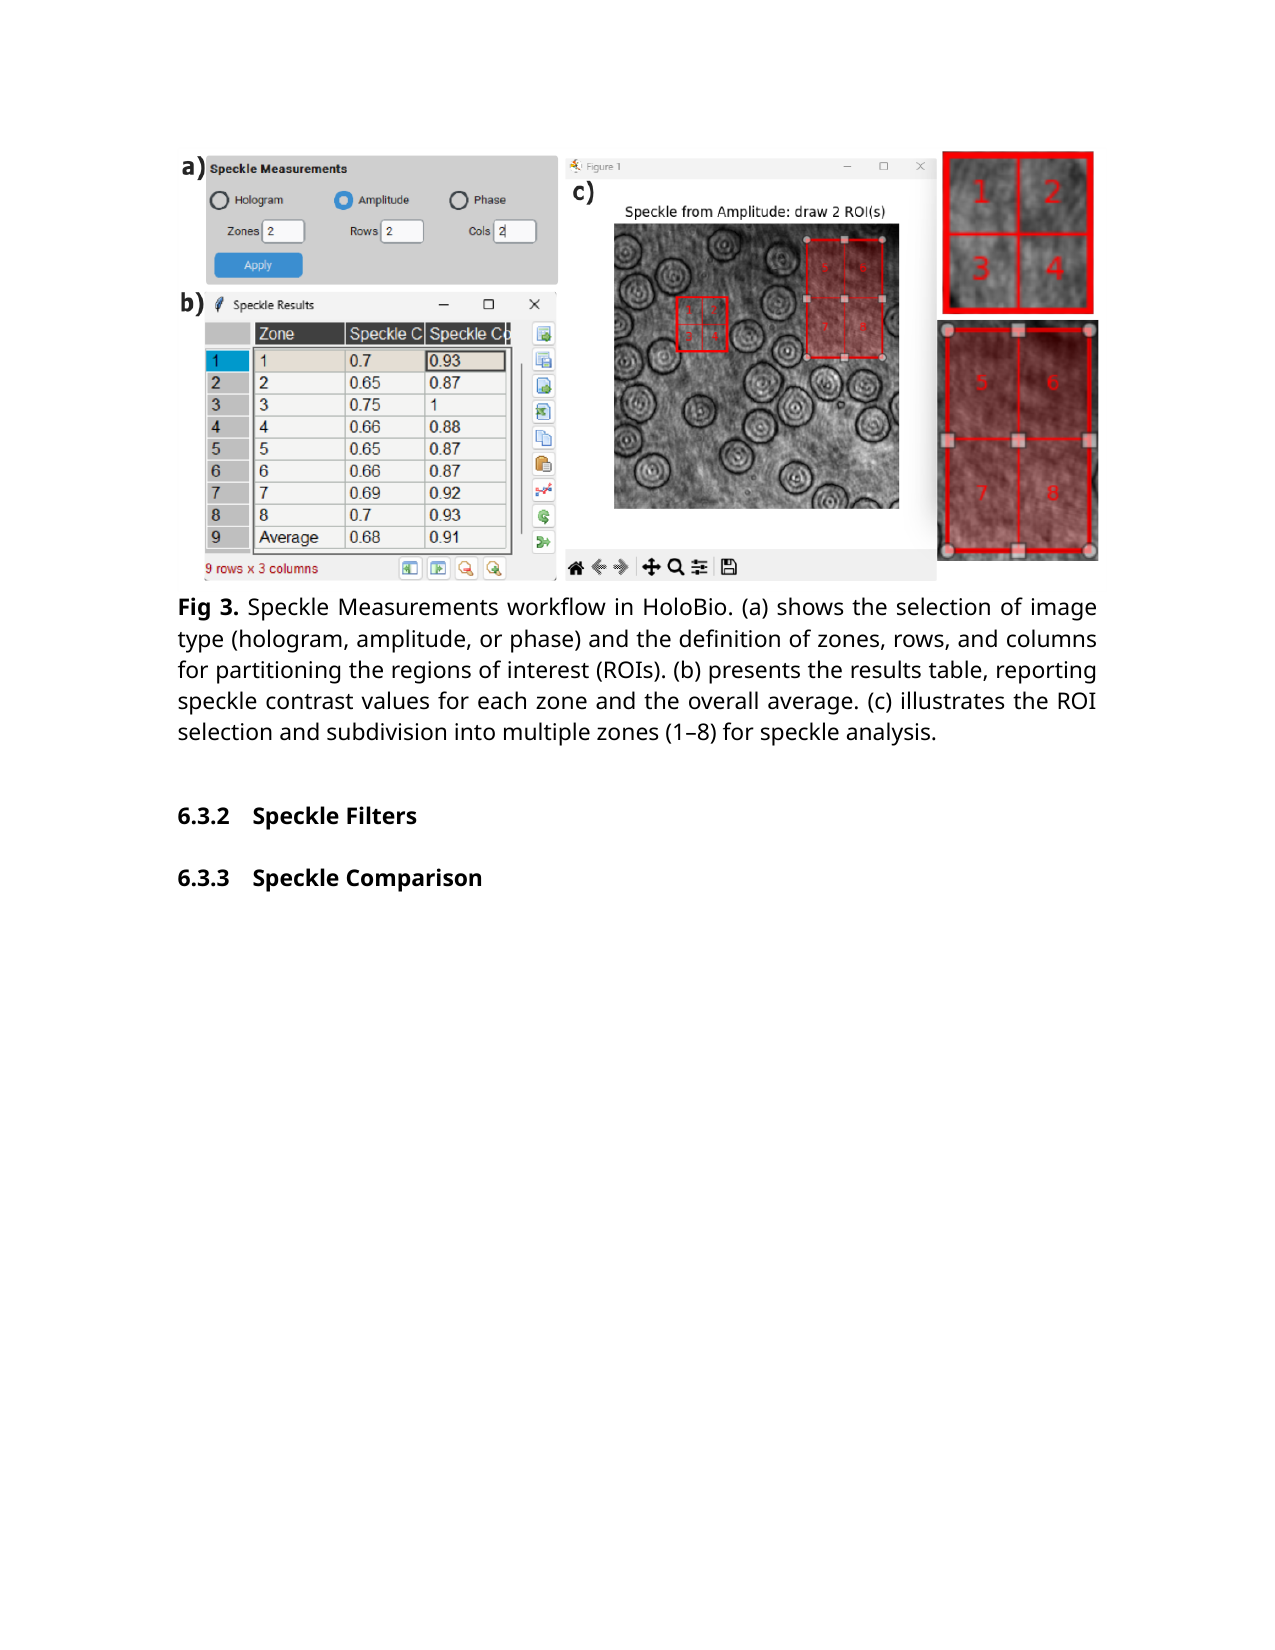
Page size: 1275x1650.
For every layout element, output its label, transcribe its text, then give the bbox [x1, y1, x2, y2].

picture [177, 147, 1107, 592]
list Speckle Comparison [177, 862, 1098, 893]
list Speckle Filters [177, 800, 1098, 831]
